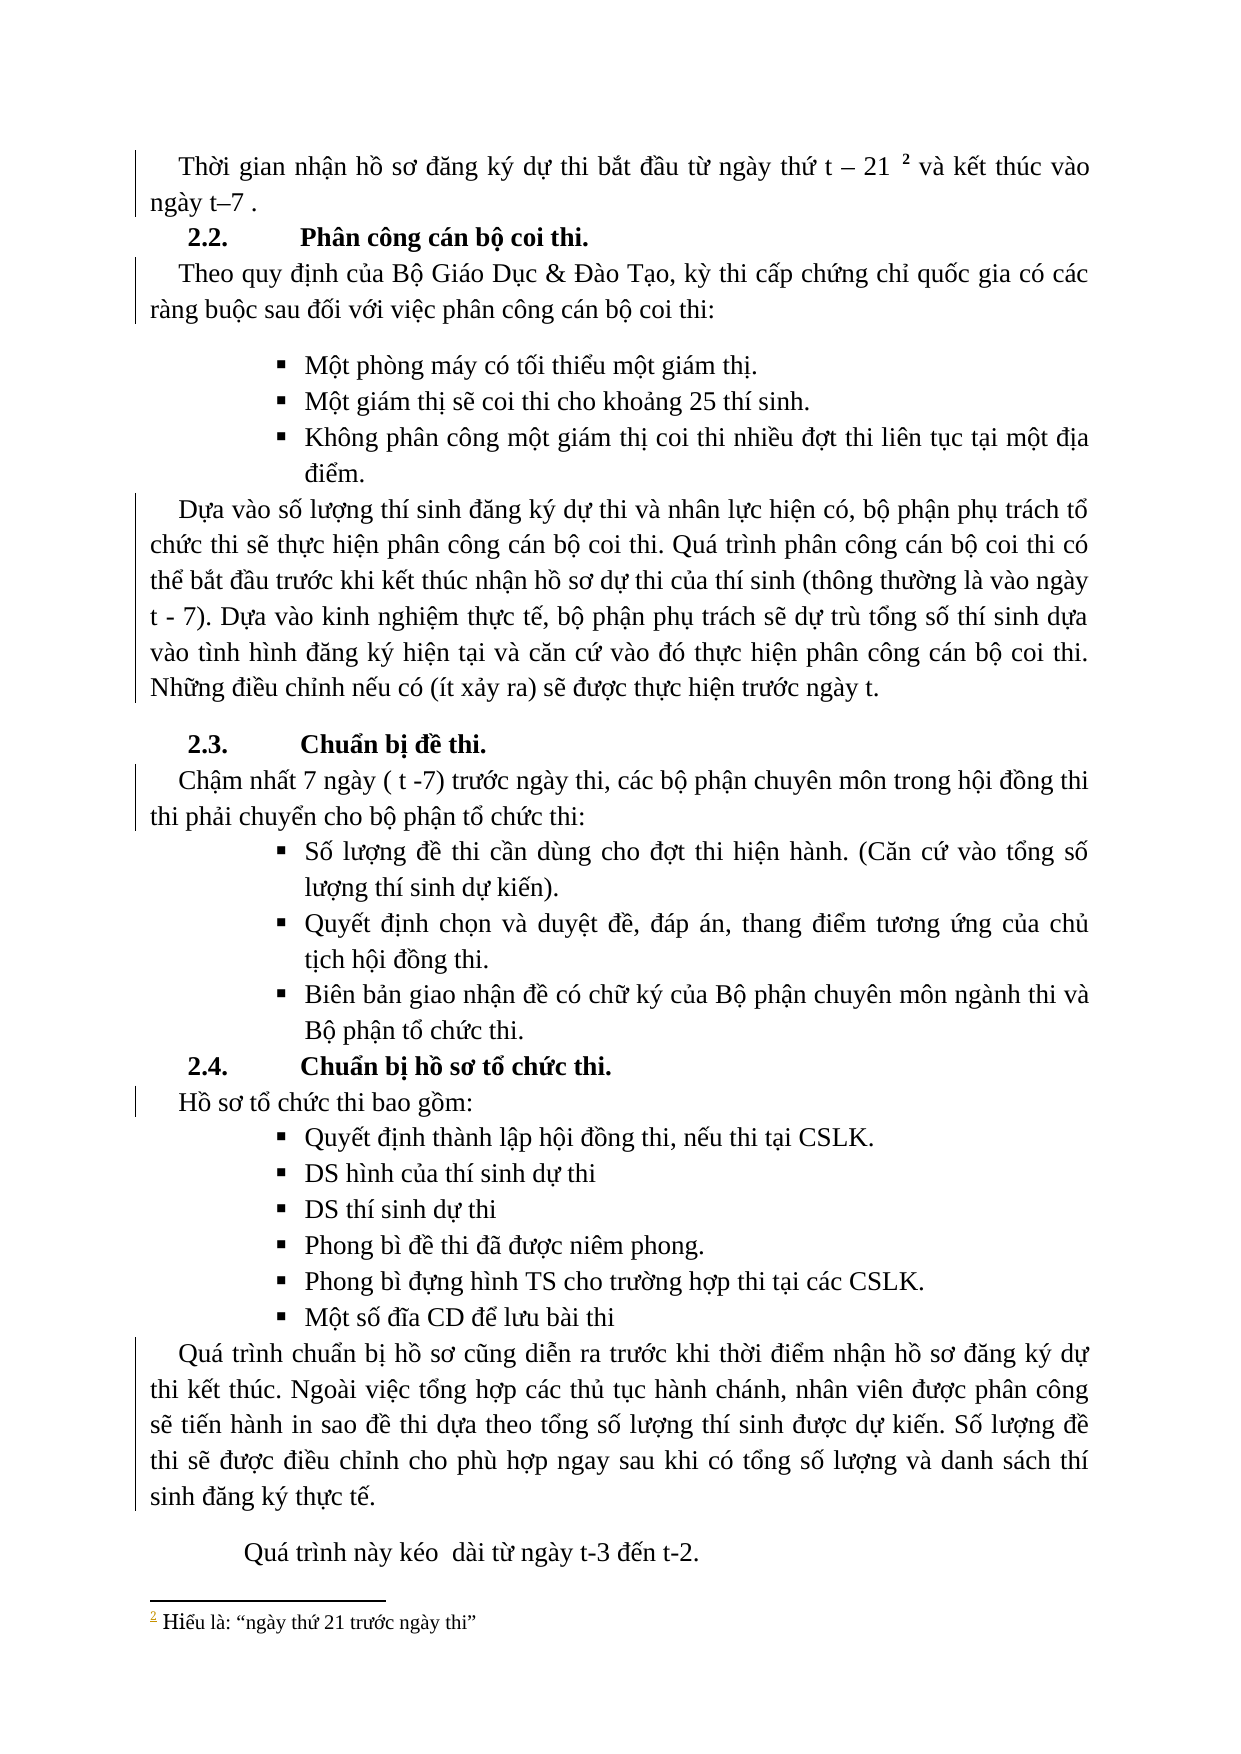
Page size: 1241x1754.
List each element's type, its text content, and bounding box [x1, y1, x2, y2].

list Phân công cán bộ coi thi. [187, 221, 1090, 253]
text Quá trình này kéo dài từ ngày t-3 đến t-2. [216, 1537, 1090, 1568]
list Số lượng đề thi cần dùng cho đợt thi hiện hành. (Căn cứ vào tổng số lượng thí sinh dự kiến). [275, 835, 1090, 902]
list Chuẩn bị đề thi. [187, 728, 1090, 759]
list Quyết định chọn và duyệt đề, đáp án, thang điểm tương ứng của chủ tịch hội đồng thi. [275, 907, 1090, 974]
list Quyết định thành lập hội đồng thi, nếu thi tại CSLK. [275, 1121, 1090, 1153]
text Thời gian nhận hồ sơ đăng ký dự thi bắt đầu từ ngày thứ t – 21 và kết thúc vào ngày t–7 . [150, 150, 1090, 217]
list Chuẩn bị hồ sơ tổ chức thi. [187, 1050, 1090, 1081]
text Dựa vào số lượng thí sinh đăng ký dự thi và nhân lực hiện có, bộ phận phụ trách tổ chức thi sẽ thực hiện phân công cán bộ coi thi. Quá trình phân công cán bộ coi thi có thể bắt đầu trước khi kết thúc nhận hồ sơ dự thi của thí sinh (thông thường là vào ngày t - 7). Dựa vào kinh nghiệm thực tế, bộ phận phụ trách sẽ dự trù tổng số thí sinh dựa vào tình hình đăng ký hiện tại và căn cứ vào đó thực hiện phân công cán bộ coi thi. Những điều chỉnh nếu có (ít xảy ra) sẽ được thực hiện trước ngày t. [150, 493, 1090, 703]
list Biên bản giao nhận đề có chữ ký của Bộ phận chuyên môn ngành thi và Bộ phận tổ chức thi. [275, 978, 1090, 1045]
list Một giám thị sẽ coi thi cho khoảng 25 thí sinh. [275, 385, 1090, 417]
list Phong bì đề thi đã được niêm phong. [275, 1229, 1090, 1261]
list Phong bì đựng hình TS cho trường hợp thi tại các CSLK. [275, 1265, 1090, 1296]
text Quá trình chuẩn bị hồ sơ cũng diễn ra trước khi thời điểm nhận hồ sơ đăng ký dự thi kết thúc. Ngoài việc tổng hợp các thủ tục hành chánh, nhân viên được phân công sẽ tiến hành in sao đề thi dựa theo tổng số lượng thí sinh được dự kiến. Số lượng đề thi sẽ được điều chỉnh cho phù hợp ngay sau khi có tổng số lượng và danh sách thí sinh đăng ký thực tế. [150, 1337, 1090, 1511]
text Theo quy định của Bộ Giáo Dục & Đào Tạo, kỳ thi cấp chứng chỉ quốc gia có các ràng buộc sau đối với việc phân công cán bộ coi thi: [150, 257, 1090, 324]
list Không phân công một giám thị coi thi nhiều đợt thi liên tục tại một địa điểm. [275, 421, 1090, 488]
text Chậm nhất 7 ngày ( t -7) trước ngày thi, các bộ phận chuyên môn trong hội đồng thi thi phải chuyển cho bộ phận tổ chức thi: [150, 764, 1090, 831]
list DS thí sinh dự thi [275, 1193, 1090, 1224]
list Một phòng máy có tối thiểu một giám thị. [275, 349, 1090, 381]
text Hồ sơ tổ chức thi bao gồm: [150, 1086, 1090, 1117]
list Một số đĩa CD để lưu bài thi [275, 1301, 1090, 1332]
list DS hình của thí sinh dự thi [275, 1157, 1090, 1189]
